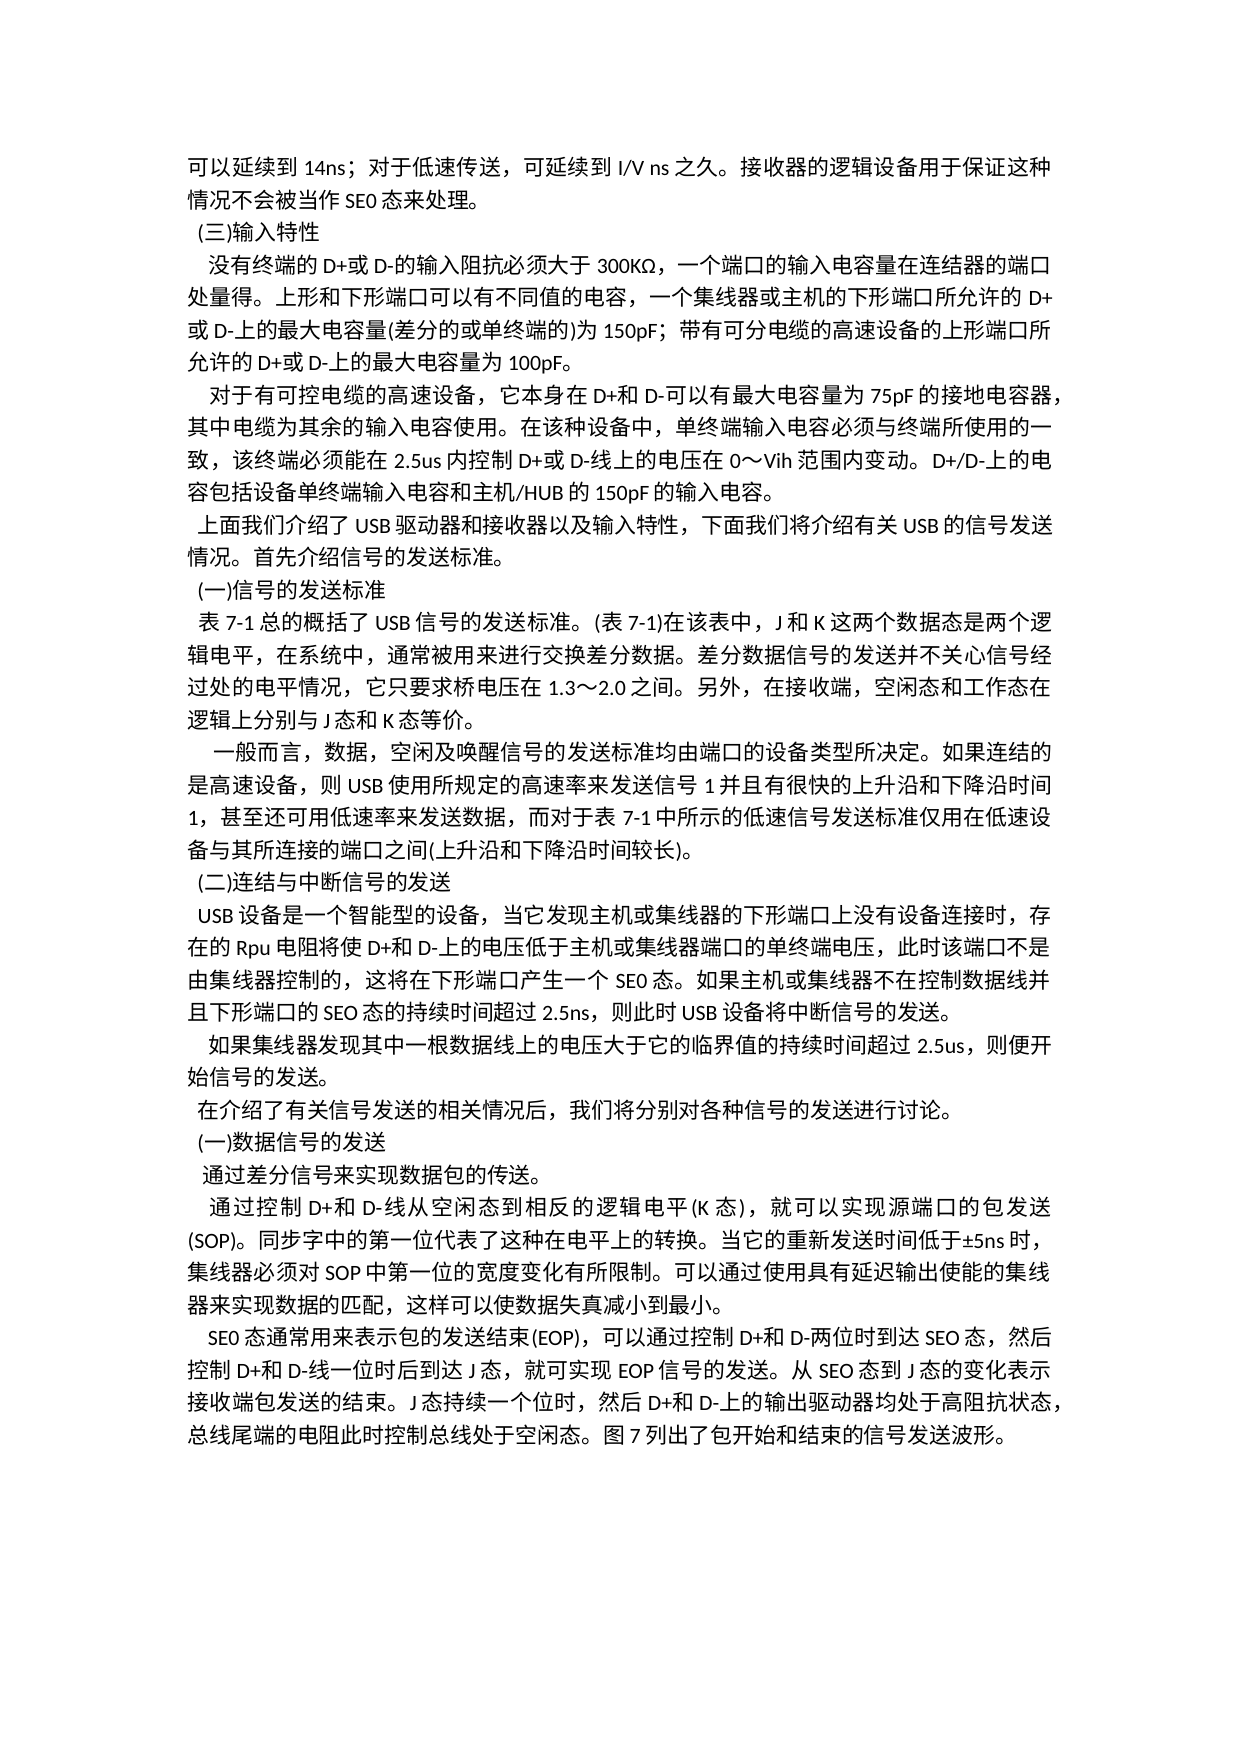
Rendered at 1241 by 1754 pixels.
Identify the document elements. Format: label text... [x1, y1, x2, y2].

text 通过差分信号来实现数据包的传送。 [187, 1157, 1053, 1190]
text 如果集线器发现其中一根数据线上的电压大于它的临界值的持续时间超过2.5us，则便开始信号的发送。 [187, 1027, 1053, 1092]
text (三)输入特性 [187, 215, 1053, 247]
text 没有终端的D+或D-的输入阻抗必须大于300KΩ，一个端口的输入电容量在连结器的端口处量得。上形和下形端口可以有不同值的电容，一个集线器或主机的下形端口所允许的D+或D-上的最大电容量(差分的或单终端的)为150pF；带有可分电缆的高速设备的上形端口所允许的D+或D-上的最大电容量为100pF。 [187, 247, 1053, 377]
text 一般而言，数据，空闲及唤醒信号的发送标准均由端口的设备类型所决定。如果连结的是高速设备，则USB使用所规定的高速率来发送信号1并且有很快的上升沿和下降沿时间1，甚至还可用低速率来发送数据，而对于表7-1中所示的低速信号发送标准仅用在低速设备与其所连接的端口之间(上升沿和下降沿时间较长)。 [187, 735, 1053, 865]
text 表7-1总的概括了USB信号的发送标准。(表7-1)在该表中，J和K这两个数据态是两个逻辑电平，在系统中，通常被用来进行交换差分数据。差分数据信号的发送并不关心信号经过处的电平情况，它只要求桥电压在1.3～2.0之间。另外，在接收端，空闲态和工作态在逻辑上分别与J态和K态等价。 [187, 605, 1053, 735]
text (一)信号的发送标准 [187, 572, 1053, 605]
text (一)数据信号的发送 [187, 1125, 1053, 1157]
text USB设备是一个智能型的设备，当它发现主机或集线器的下形端口上没有设备连接时，存在的Rpu电阻将使D+和D-上的电压低于主机或集线器端口的单终端电压，此时该端口不是由集线器控制的，这将在下形端口产生一个SE0态。如果主机或集线器不在控制数据线并且下形端口的SEO态的持续时间超过2.5ns，则此时USB设备将中断信号的发送。 [187, 897, 1053, 1027]
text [187, 150, 1053, 215]
text 对于有可控电缆的高速设备，它本身在D+和D-可以有最大电容量为75pF的接地电容器，其中电缆为其余的输入电容使用。在该种设备中，单终端输入电容必须与终端所使用的一致，该终端必须能在2.5us内控制D+或D-线上的电压在0～Vih范围内变动。D+/D-上的电容包括设备单终端输入电容和主机/HUB的150pF的输入电容。 [187, 377, 1053, 507]
text SE0态通常用来表示包的发送结束(EOP)，可以通过控制D+和D-两位时到达SEO态，然后控制D+和D-线一位时后到达J态，就可实现EOP信号的发送。从SEO态到J态的变化表示接收端包发送的结束。J态持续一个位时，然后D+和D-上的输出驱动器均处于高阻抗状态，总线尾端的电阻此时控制总线处于空闲态。图7列出了包开始和结束的信号发送波形。 [187, 1320, 1053, 1450]
text 上面我们介绍了USB驱动器和接收器以及输入特性，下面我们将介绍有关USB的信号发送情况。首先介绍信号的发送标准。 [187, 507, 1053, 572]
text 通过控制D+和D-线从空闲态到相反的逻辑电平(K态)，就可以实现源端口的包发送(SOP)。同步字中的第一位代表了这种在电平上的转换。当它的重新发送时间低于±5ns时，集线器必须对SOP中第一位的宽度变化有所限制。可以通过使用具有延迟输出使能的集线器来实现数据的匹配，这样可以使数据失真减小到最小。 [187, 1190, 1053, 1320]
text 在介绍了有关信号发送的相关情况后，我们将分别对各种信号的发送进行讨论。 [187, 1092, 1053, 1125]
text (二)连结与中断信号的发送 [187, 865, 1053, 897]
